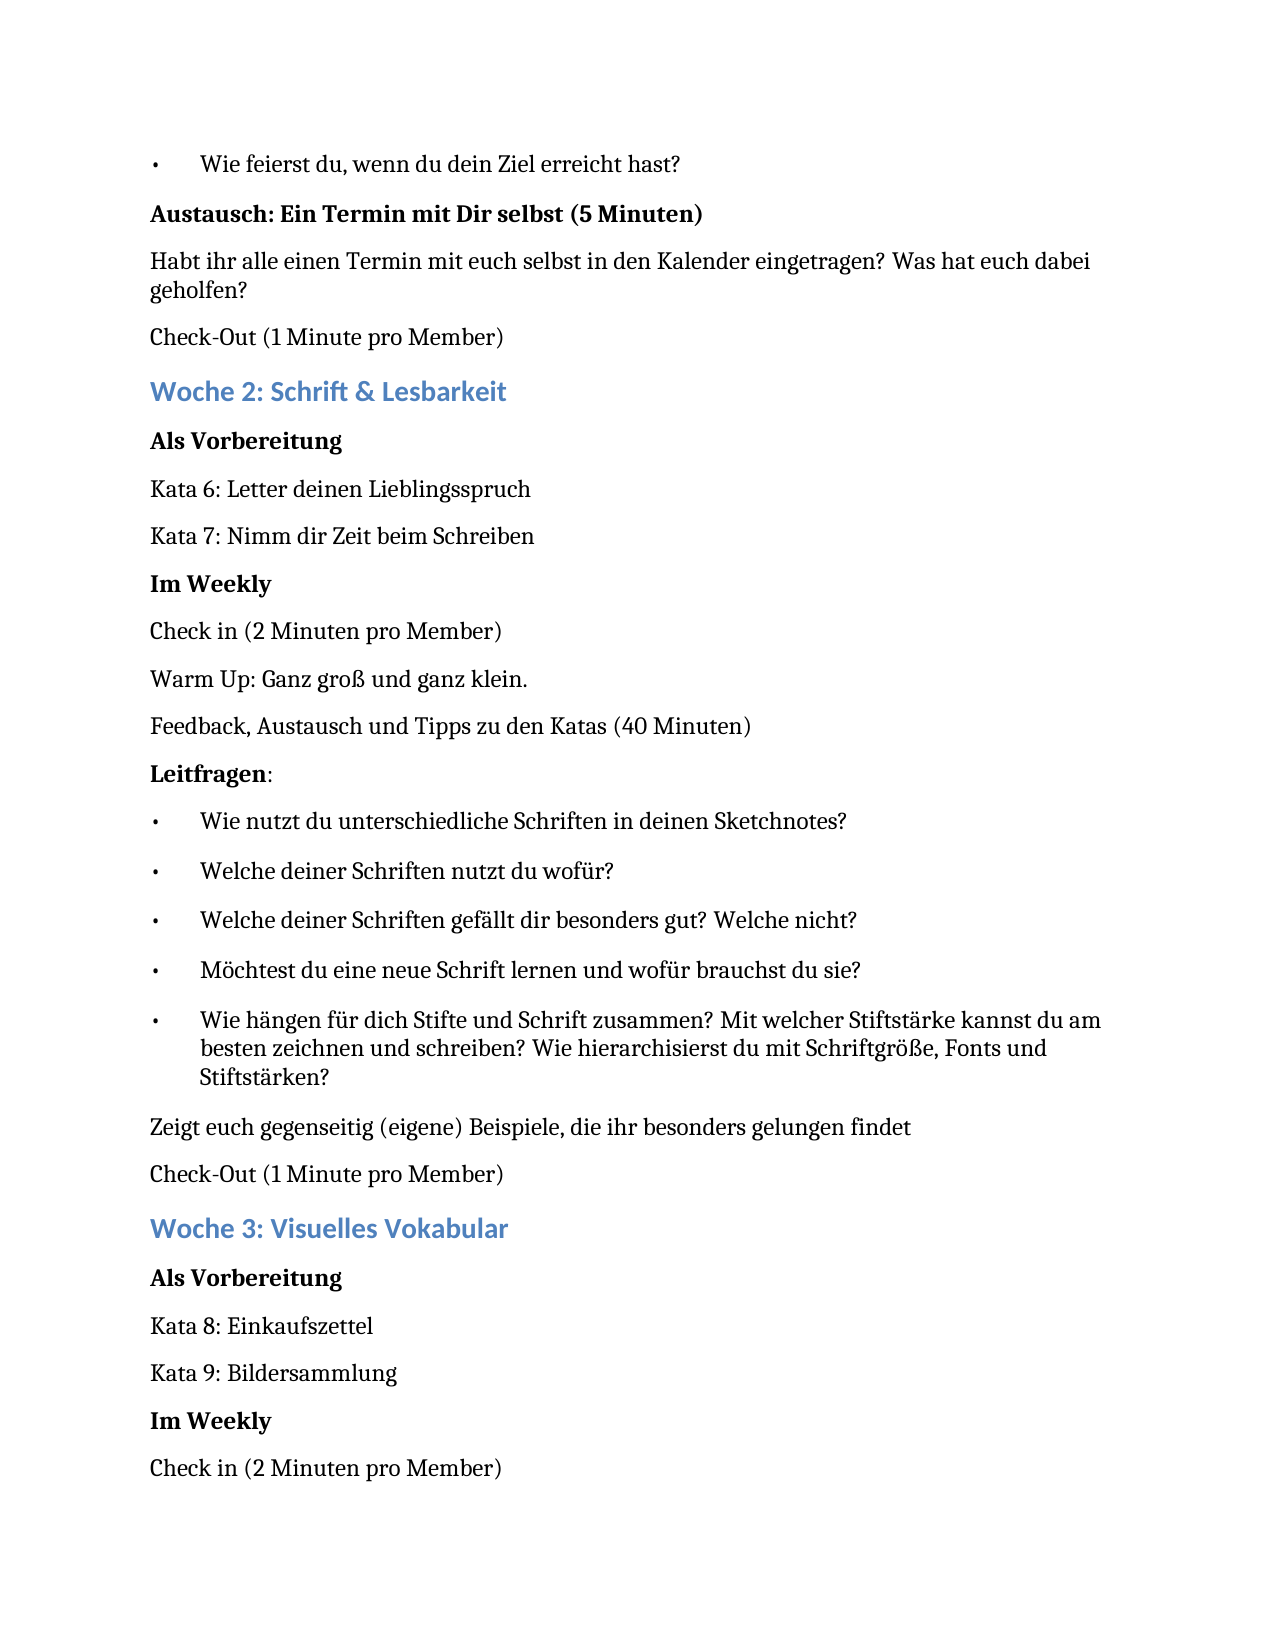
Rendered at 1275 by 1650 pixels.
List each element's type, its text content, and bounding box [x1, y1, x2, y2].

text Kata 6: Letter deinen Lieblingsspruch [150, 475, 1125, 503]
text Check in (2 Minuten pro Member) [150, 1454, 1125, 1483]
list Welche deiner Schriften nutzt du wofür? [150, 857, 1125, 886]
text Feedback, Austausch und Tipps zu den Katas (40 Minuten) [150, 712, 1125, 741]
text Kata 9: Bildersammlung [150, 1359, 1125, 1388]
text Kata 8: Einkaufszettel [150, 1312, 1125, 1340]
text Habt ihr alle einen Termin mit euch selbst in den Kalender eingetragen? Was hat euch dabei geholfen? [150, 247, 1125, 304]
list Wie nutzt du unterschiedliche Schriften in deinen Sketchnotes? [150, 807, 1125, 836]
text Im Weekly [150, 1407, 1125, 1435]
text Check in (2 Minuten pro Member) [150, 617, 1125, 646]
text Kata 7: Nimm dir Zeit beim Schreiben [150, 522, 1125, 551]
text Als Vorbereitung [150, 427, 1125, 456]
text Als Vorbereitung [150, 1264, 1125, 1293]
subtitle Woche 3: Visuelles Vokabular [150, 1210, 1125, 1245]
list Möchtest du eine neue Schrift lernen und wofür brauchst du sie? [150, 956, 1125, 985]
text Leitfragen: [150, 760, 1125, 788]
subtitle Woche 2: Schrift & Lesbarkeit [150, 373, 1125, 408]
text Zeigt euch gegenseitig (eigene) Beispiele, die ihr besonders gelungen findet [150, 1113, 1125, 1141]
text Check-Out (1 Minute pro Member) [150, 323, 1125, 352]
list Wie feierst du, wenn du dein Ziel erreicht hast? [150, 150, 1125, 179]
text Im Weekly [150, 570, 1125, 598]
text Check-Out (1 Minute pro Member) [150, 1160, 1125, 1189]
list Wie hängen für dich Stifte und Schrift zusammen? Mit welcher Stiftstärke kannst du am besten zeichnen und schreiben? Wie hierarchisierst du mit Schriftgröße, Fonts und Stiftstärken? [150, 1006, 1125, 1092]
text Austausch: Ein Termin mit Dir selbst (5 Minuten) [150, 199, 1125, 228]
list Welche deiner Schriften gefällt dir besonders gut? Welche nicht? [150, 906, 1125, 935]
text Warm Up: Ganz groß und ganz klein. [150, 665, 1125, 693]
